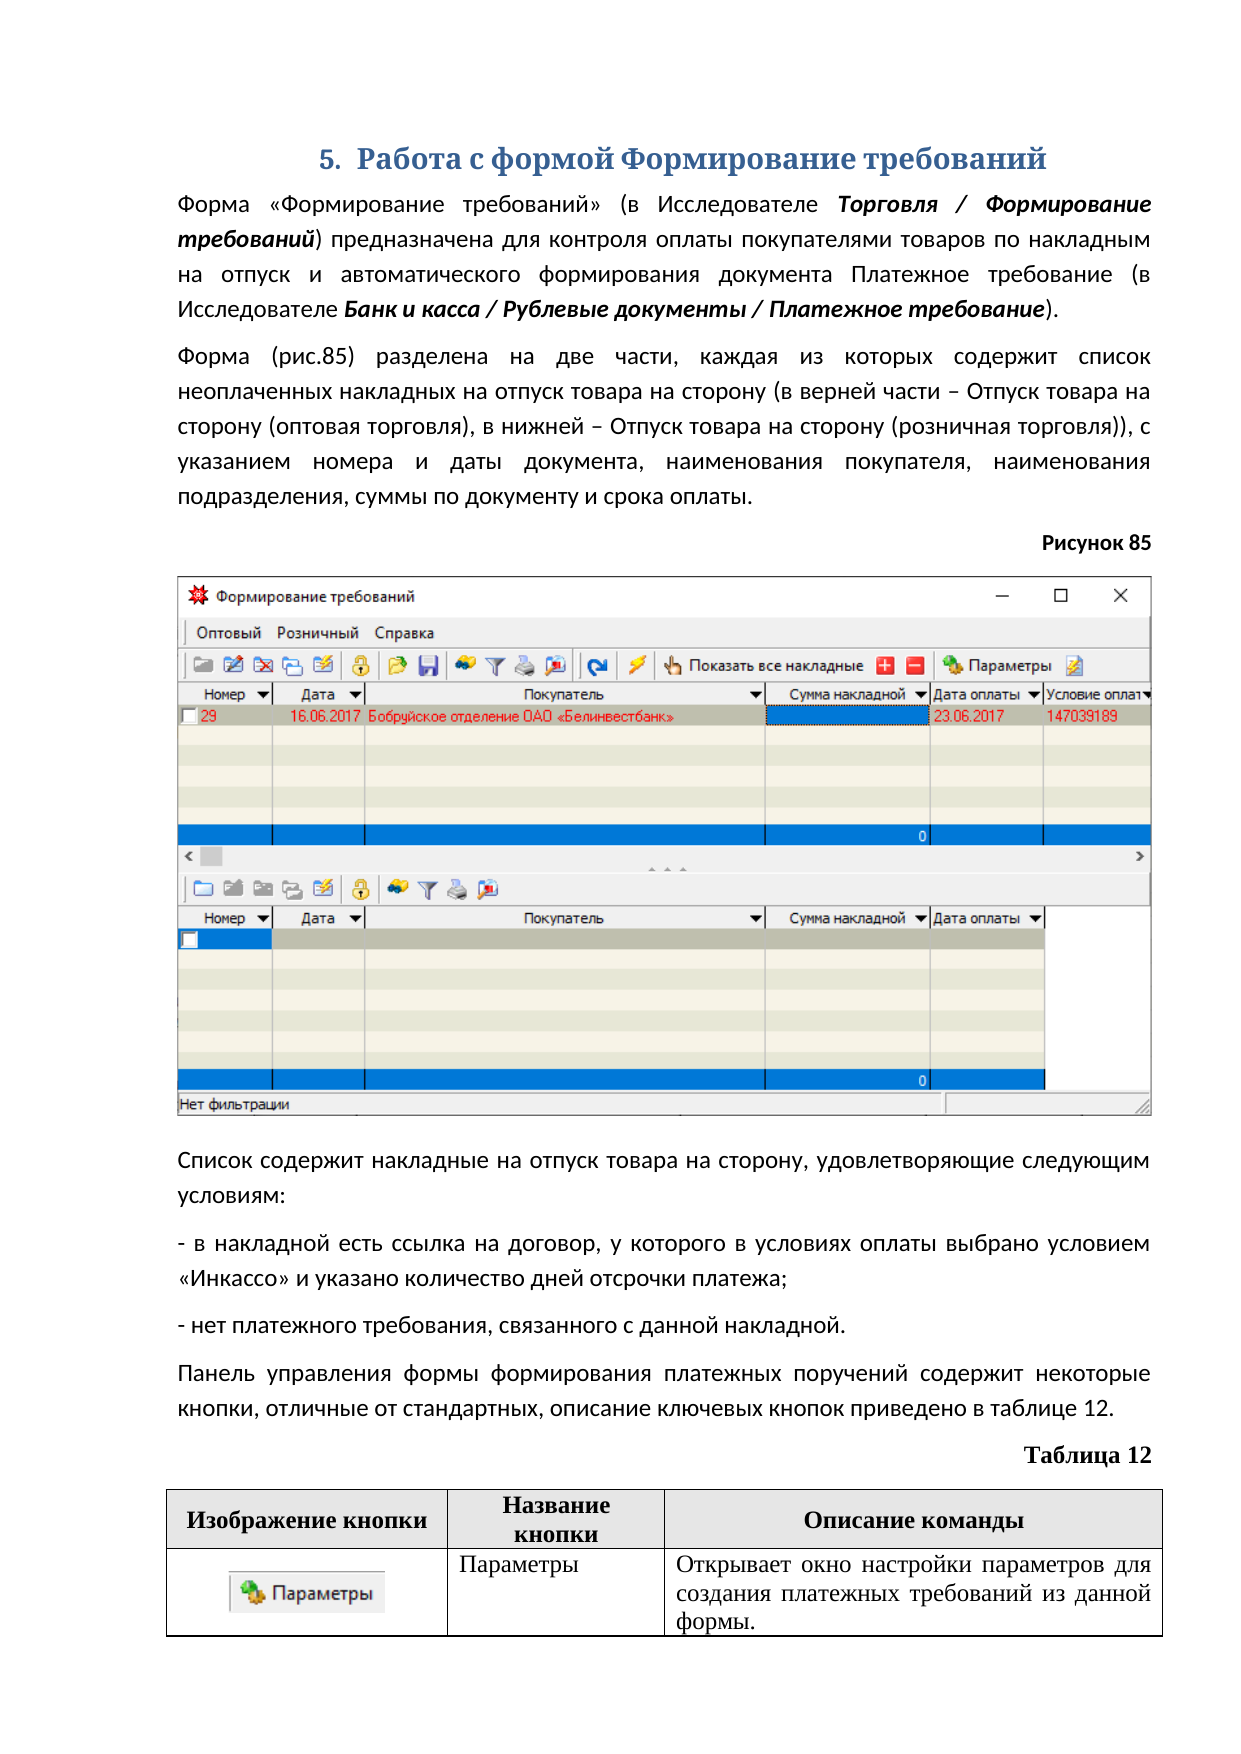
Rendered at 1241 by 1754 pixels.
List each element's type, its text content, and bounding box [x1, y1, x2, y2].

text Таблица 12 [177, 1440, 1152, 1468]
text Рисунок 85 [177, 528, 1152, 556]
text Форма (рис.85) разделена на две части, каждая из которых содержит список неоплаченных накладных на отпуск товара на сторону (в верней части – Отпуск товара на сторону (оптовая торговля), в нижней – Отпуск товара на сторону (розничная торговля)), с указанием номера и даты документа, наименования покупателя, наименования подразделения, суммы по документу и срока оплаты. [177, 340, 1152, 511]
text Список содержит накладные на отпуск товара на сторону, удовлетворяющие следующим условиям: [177, 1145, 1152, 1210]
text - в накладной есть ссылка на договор, у которого в условиях оплаты выбрано условием «Инкассо» и указано количество дней отсрочки платежа; [177, 1227, 1152, 1293]
picture [228, 1571, 385, 1613]
text - нет платежного требования, связанного с данной накладной. [177, 1310, 1152, 1340]
subtitle Работа с формой Формирование требований [215, 143, 1152, 177]
table_cell [167, 1549, 447, 1635]
text Панель управления формы формирования платежных поручений содержит некоторые кнопки, отличные от стандартных, описание ключевых кнопок приведено в таблице 12. [177, 1357, 1152, 1423]
table_cell Параметры [448, 1549, 664, 1635]
table_cell Открывает окно настройки параметров для создания платежных требований из данной формы. [665, 1549, 1162, 1635]
text Форма «Формирование требований» (в Исследователе Торговля / Формирование требований) предназначена для контроля оплаты покупателями товаров по накладным на отпуск и автоматического формирования документа Платежное требование (в Исследователе Банк и касса / Рублевые документы / Платежное требование). [177, 188, 1152, 323]
picture [177, 576, 1152, 1116]
table_header Название кнопки [448, 1490, 664, 1548]
table_header Изображение кнопки [167, 1490, 447, 1548]
table_header Описание команды [665, 1490, 1162, 1548]
